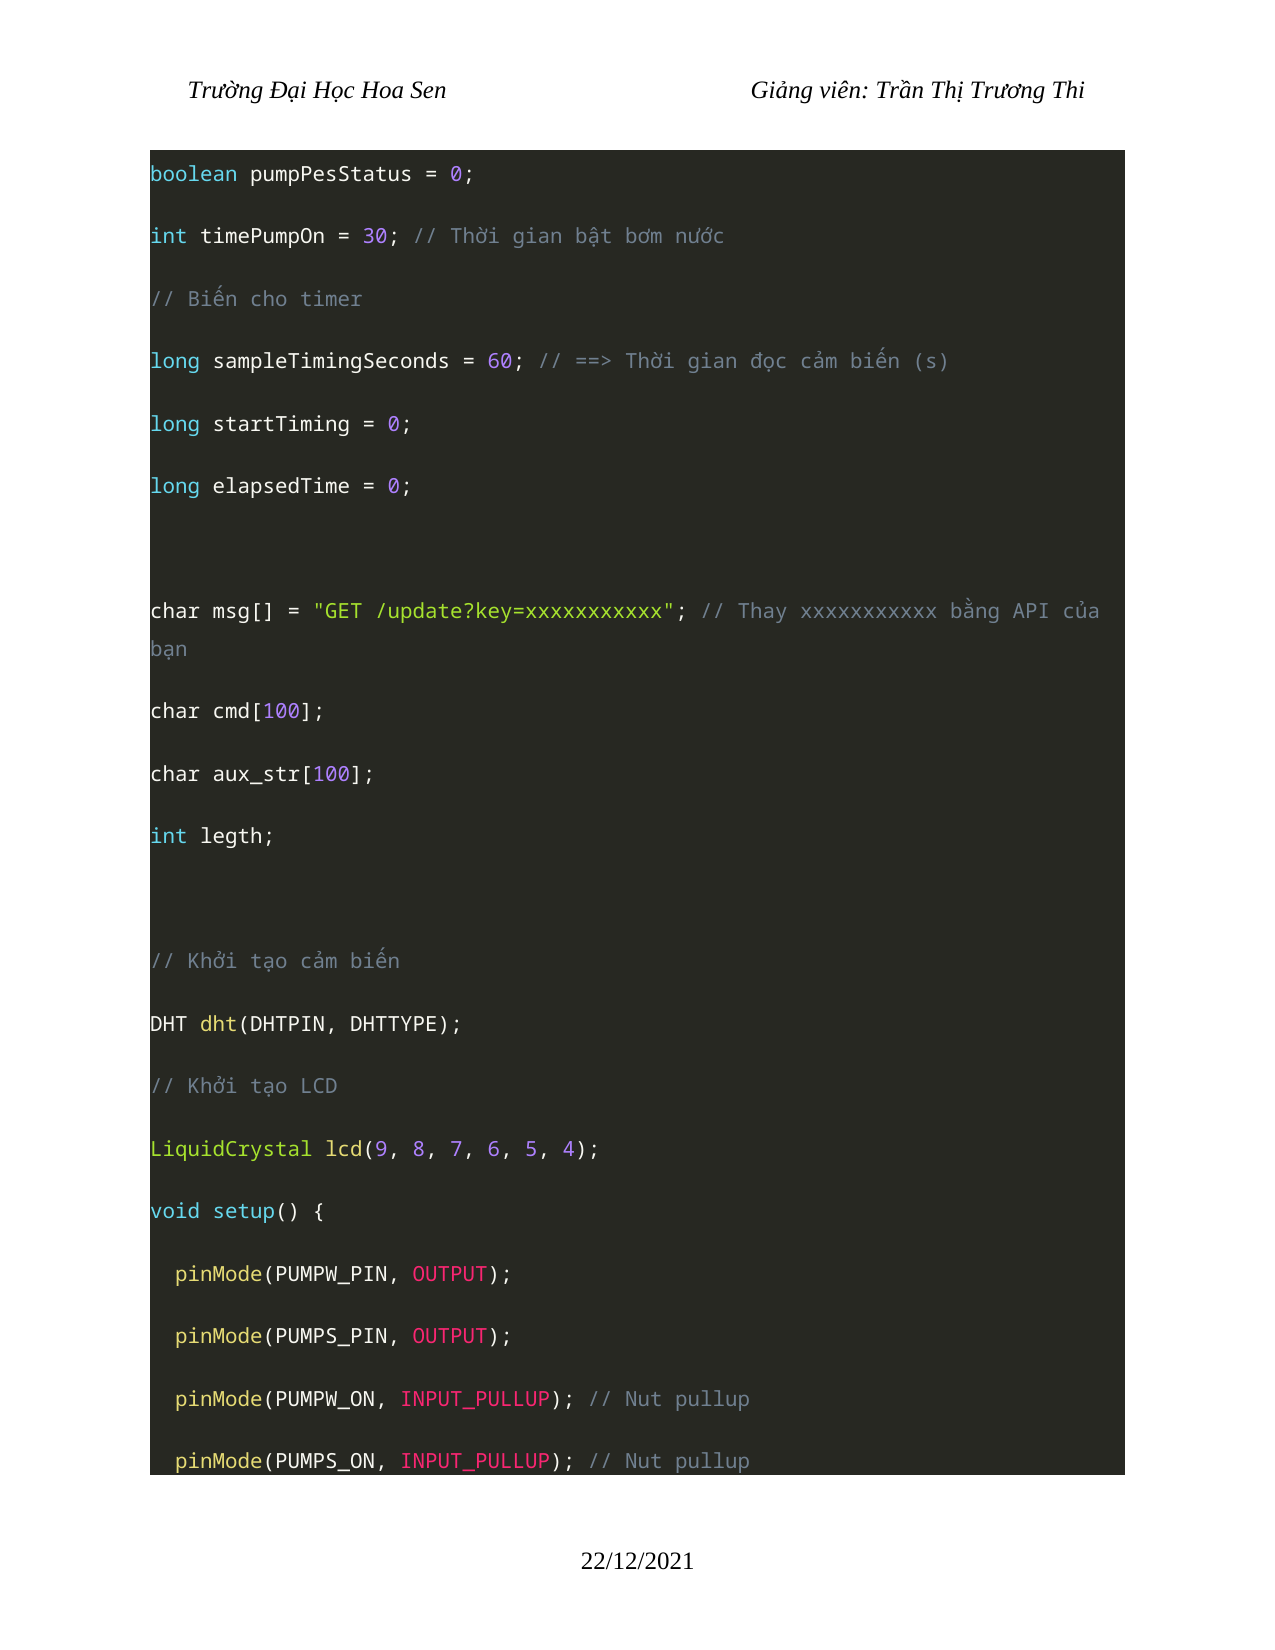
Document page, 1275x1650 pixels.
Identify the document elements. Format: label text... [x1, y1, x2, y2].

text // Khởi tạo LCD [150, 1062, 1125, 1100]
text long sampleTimingSeconds = 60; // ==> Thời gian đọc cảm biến (s) [150, 337, 1125, 375]
text void setup() { [150, 1187, 1125, 1225]
text // Khởi tạo cảm biến [150, 937, 1125, 975]
text pinMode(PUMPS_ON, INPUT_PULLUP); // Nut pullup [150, 1437, 1125, 1475]
text DHT dht(DHTPIN, DHTTYPE); [150, 1000, 1125, 1037]
text char aux_str[100]; [150, 750, 1125, 787]
text LiquidCrystal lcd(9, 8, 7, 6, 5, 4); [150, 1125, 1125, 1162]
text // Biến cho timer [150, 275, 1125, 312]
text pinMode(PUMPW_PIN, OUTPUT); [150, 1250, 1125, 1287]
text char cmd[100]; [150, 687, 1125, 725]
text boolean pumpPesStatus = 0; [150, 150, 1125, 187]
text int legth; [150, 812, 1125, 850]
text char msg[] = "GET /update?key=xxxxxxxxxxx"; // Thay xxxxxxxxxxx bằng API của bạn [150, 587, 1125, 662]
text long startTiming = 0; [150, 400, 1125, 437]
text int timePumpOn = 30; // Thời gian bật bơm nước [150, 212, 1125, 250]
text long elapsedTime = 0; [150, 462, 1125, 500]
text pinMode(PUMPW_ON, INPUT_PULLUP); // Nut pullup [150, 1375, 1125, 1412]
text pinMode(PUMPS_PIN, OUTPUT); [150, 1312, 1125, 1350]
